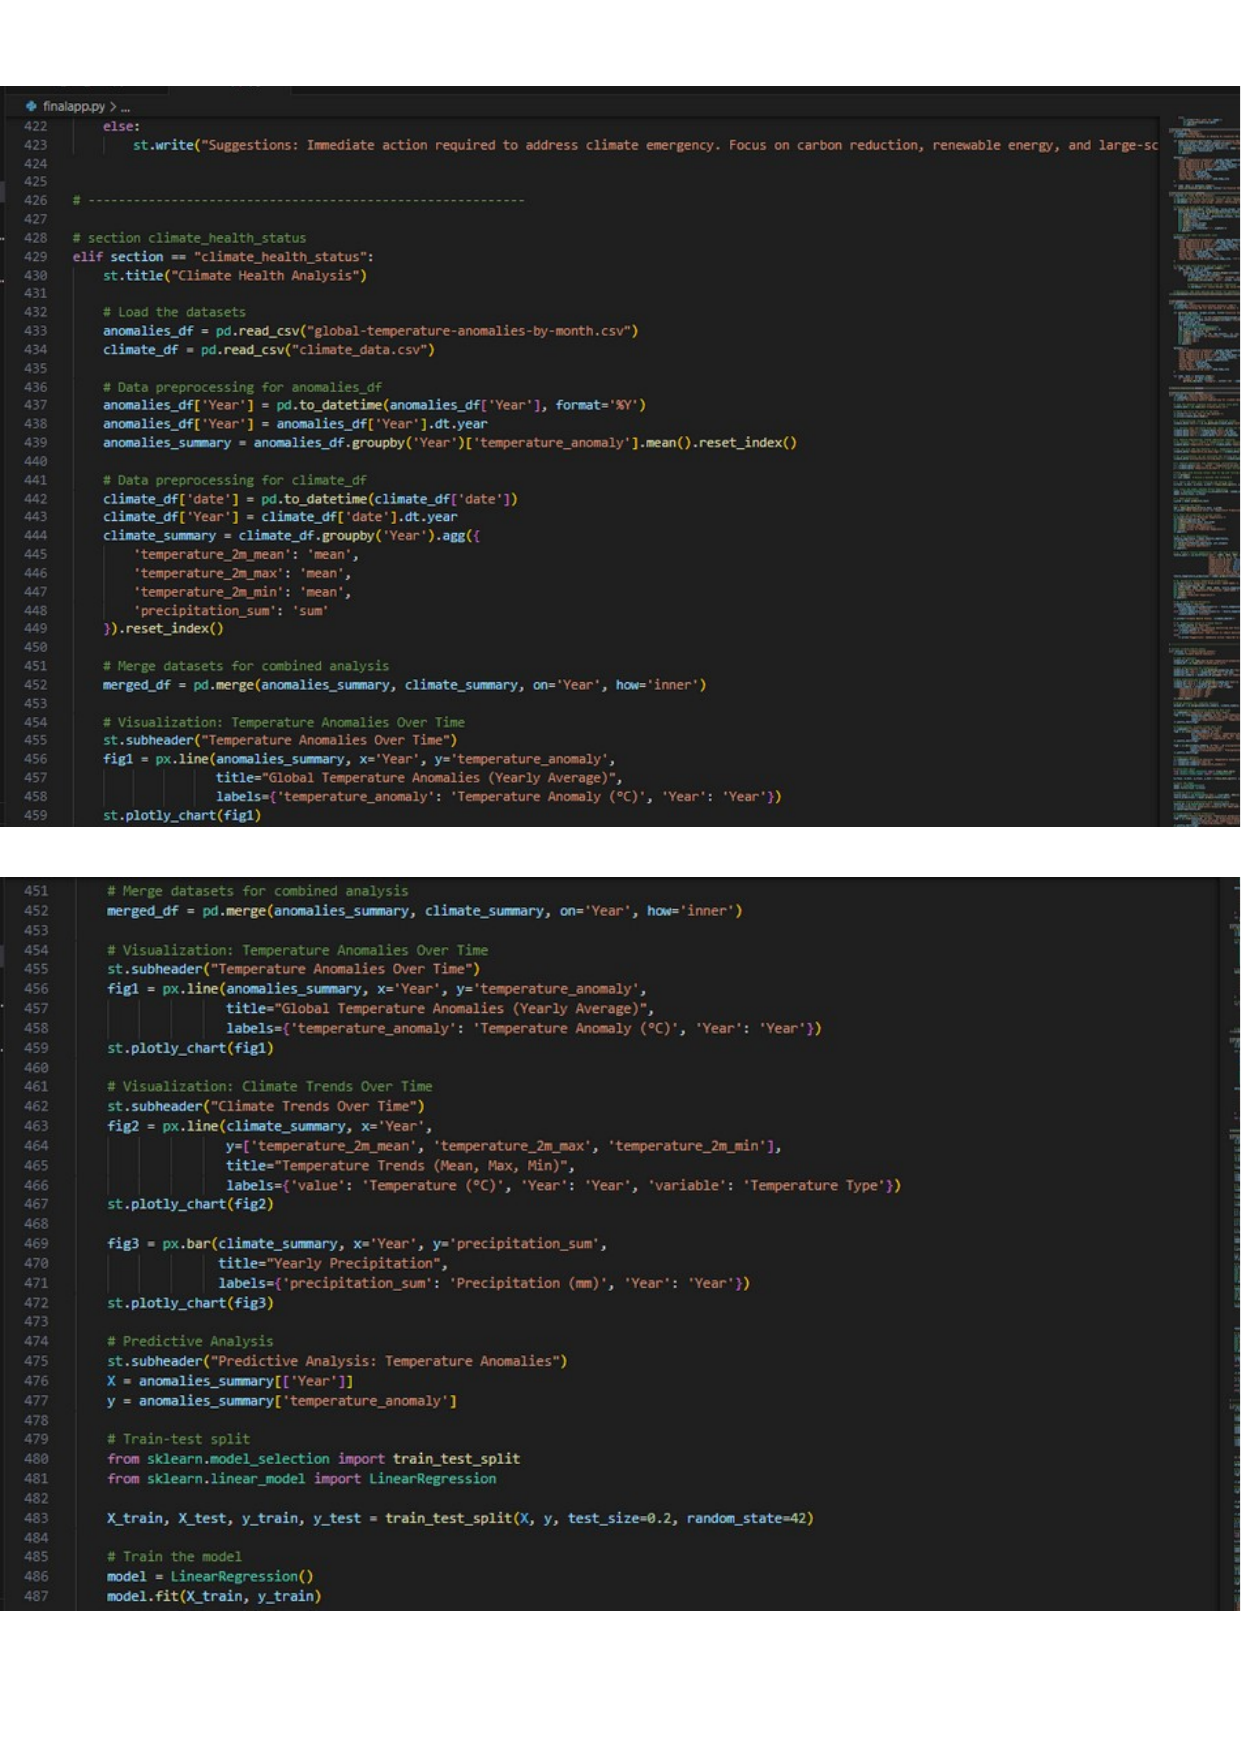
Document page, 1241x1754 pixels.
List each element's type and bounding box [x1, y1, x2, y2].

picture [0, 877, 1241, 1611]
picture [0, 86, 1241, 827]
